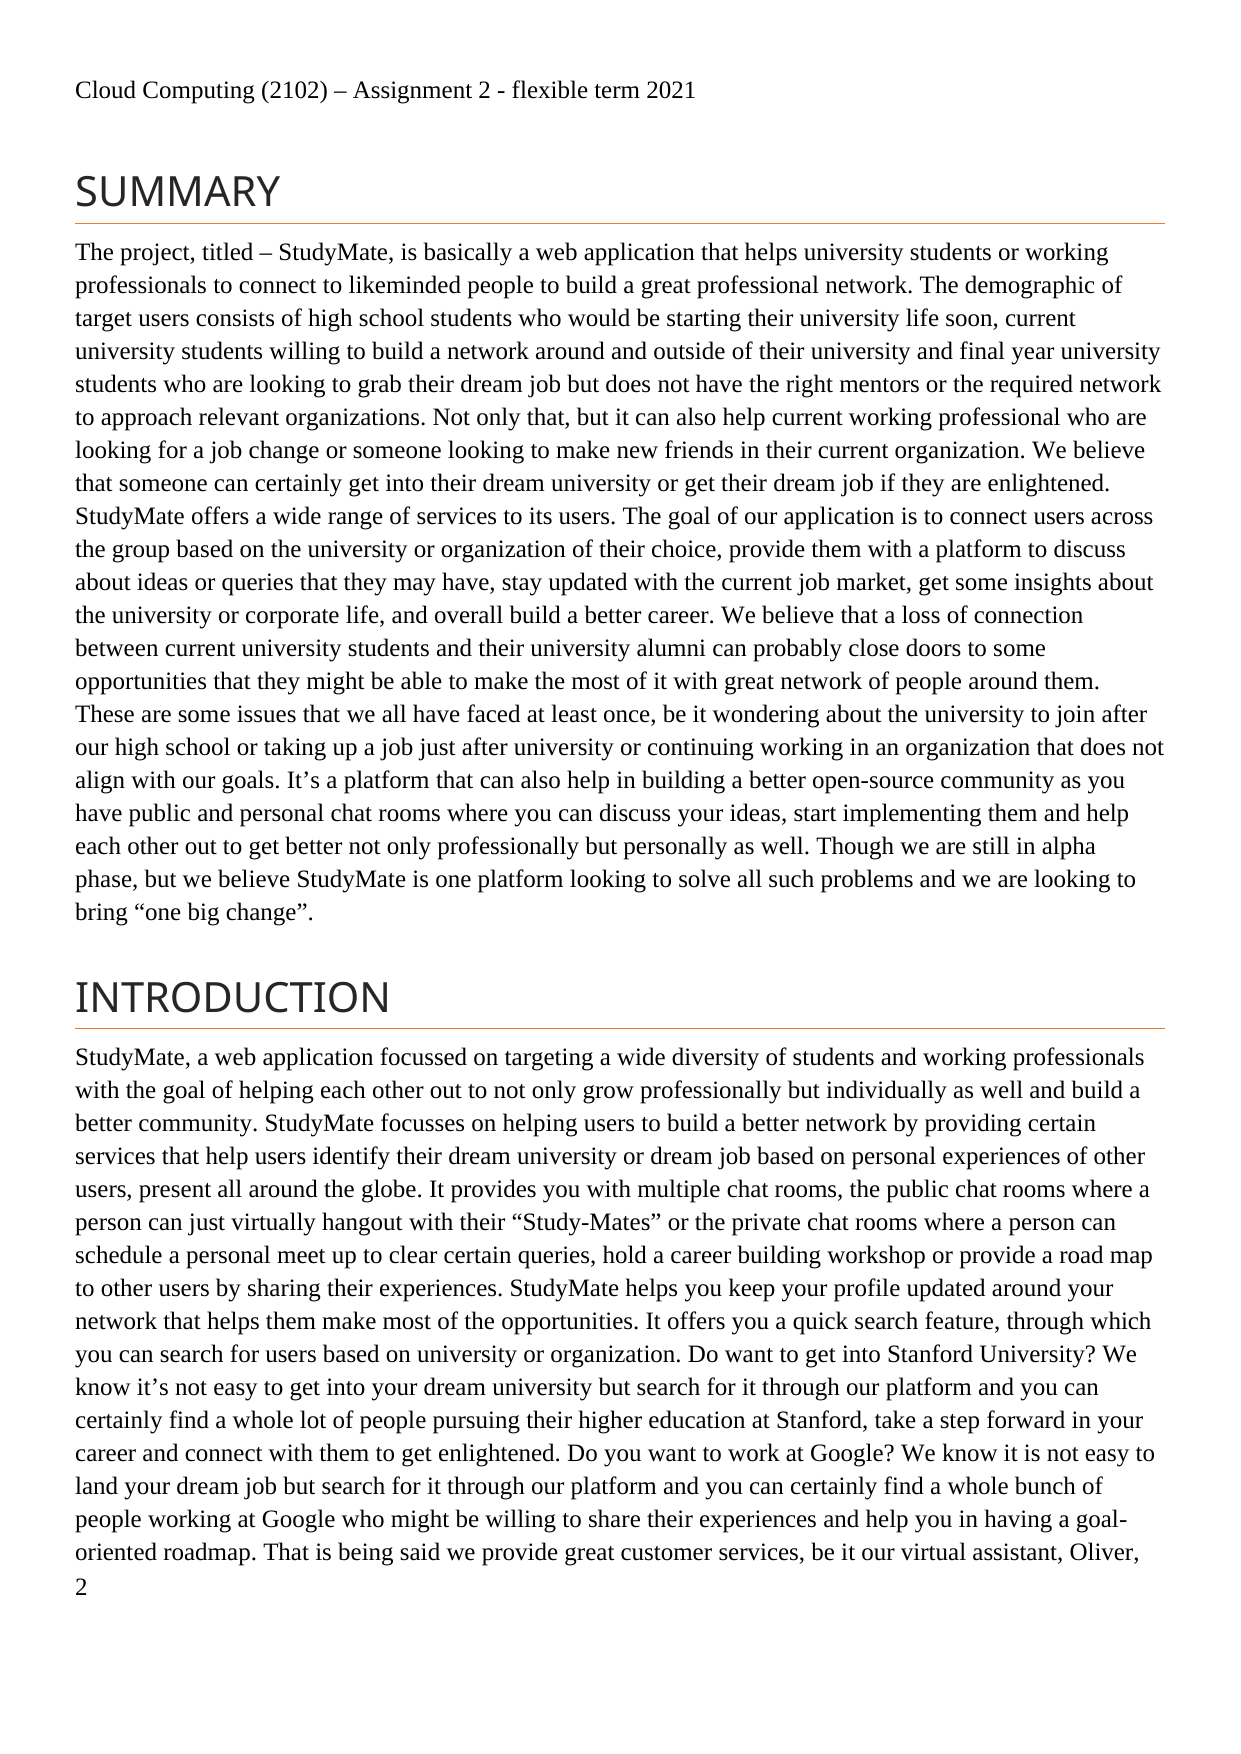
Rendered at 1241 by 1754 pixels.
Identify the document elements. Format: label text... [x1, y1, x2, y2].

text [75, 1042, 1165, 1566]
subtitle SUMMARY [75, 162, 1165, 223]
subtitle INTRODUCTION [75, 968, 1165, 1028]
text The project, titled – StudyMate, is basically a web application that helps university students or working professionals to connect to likeminded people to build a great professional network. The demographic of target users consists of high school students who would be starting their university life soon, current university students willing to build a network around and outside of their university and final year university students who are looking to grab their dream job but does not have the right mentors or the required network to approach relevant organizations. Not only that, but it can also help current working professional who are looking for a job change or someone looking to make new friends in their current organization. We believe that someone can certainly get into their dream university or get their dream job if they are enlightened. StudyMate offers a wide range of services to its users. The goal of our application is to connect users across the group based on the university or organization of their choice, provide them with a platform to discuss about ideas or queries that they may have, stay updated with the current job market, get some insights about the university or corporate life, and overall build a better career. We believe that a loss of connection between current university students and their university alumni can probably close doors to some opportunities that they might be able to make the most of it with great network of people around them. These are some issues that we all have faced at least once, be it wondering about the university to join after our high school or taking up a job just after university or continuing working in an organization that does not align with our goals. It’s a platform that can also help in building a better open-source community as you have public and personal chat rooms where you can discuss your ideas, start implementing them and help each other out to get better not only professionally but personally as well. Though we are still in alpha phase, but we believe StudyMate is one platform looking to solve all such problems and we are looking to bring “one big change”. [75, 237, 1165, 926]
